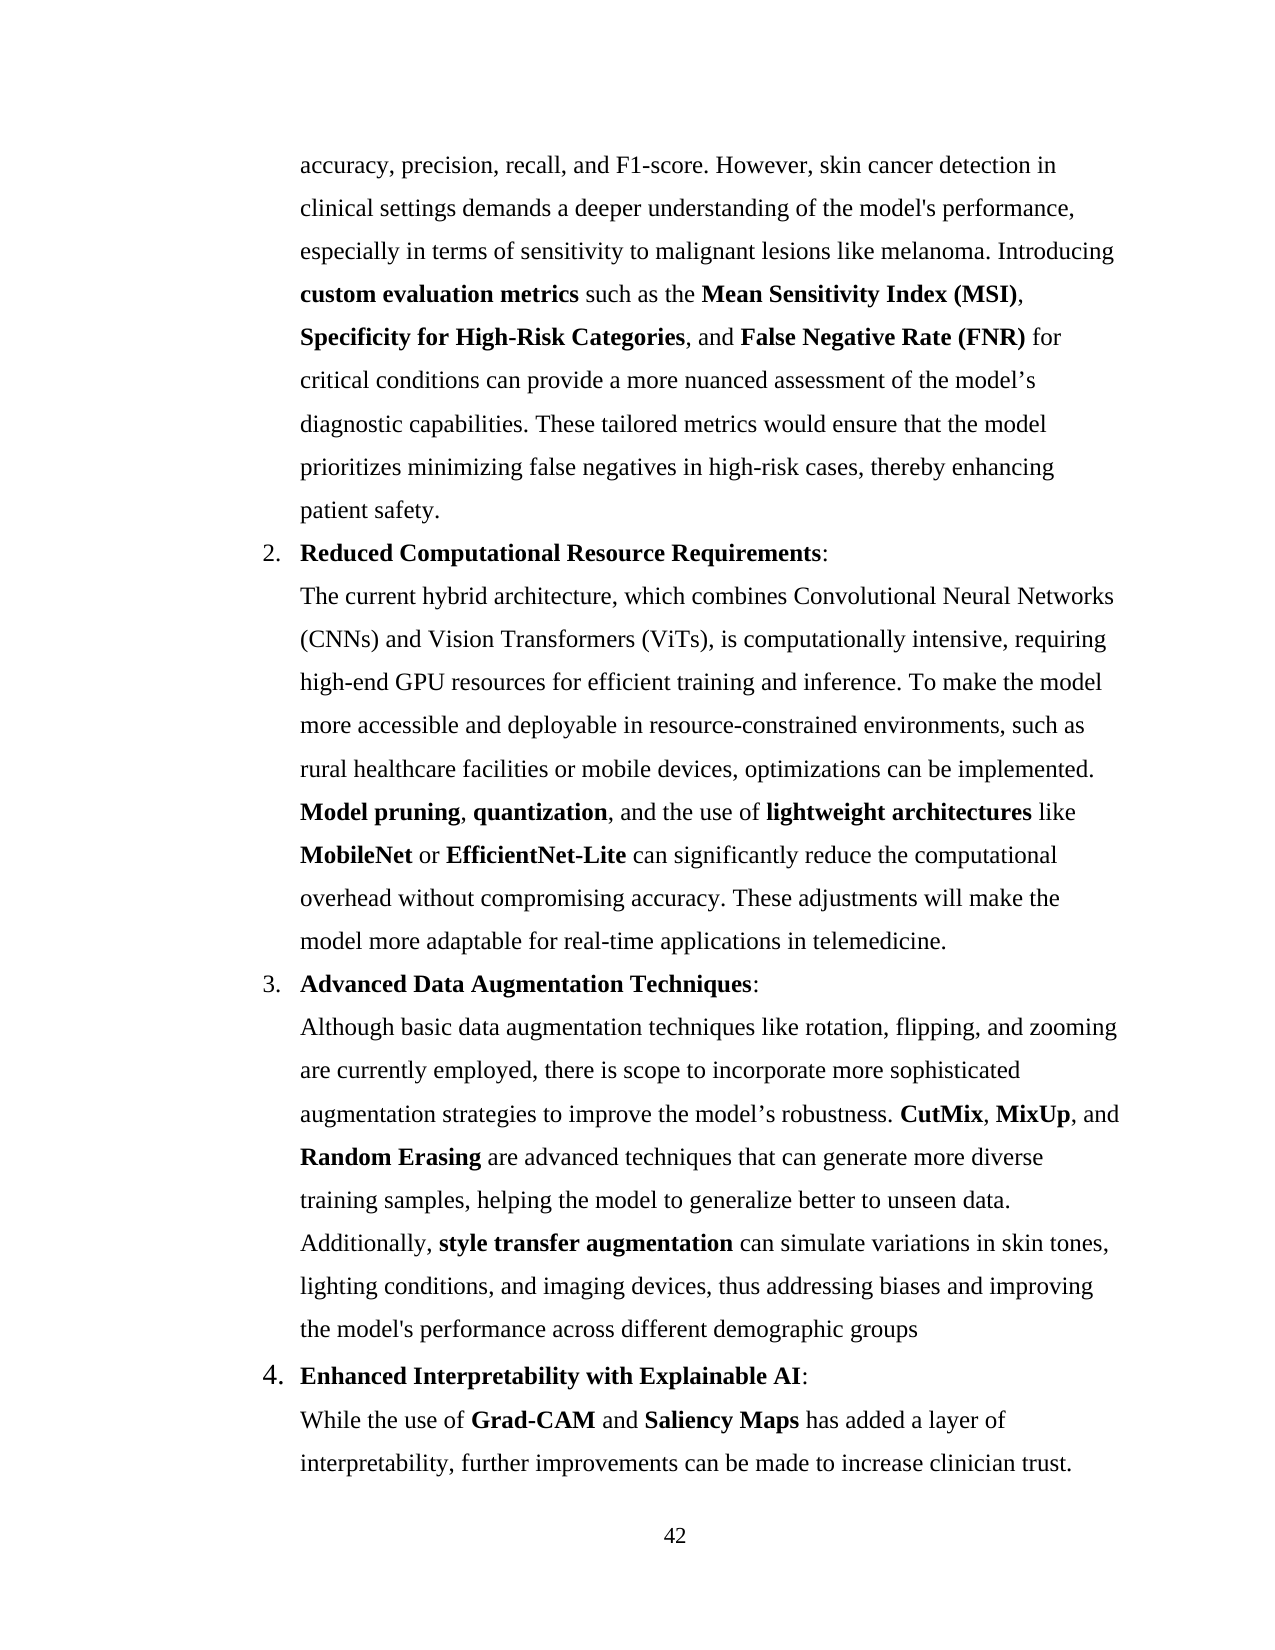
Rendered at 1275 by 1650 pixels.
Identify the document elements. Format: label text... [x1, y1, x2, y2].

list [262, 1357, 1125, 1477]
list Reduced Computational Resource Requirements: The current hybrid architecture, which combines Convolutional Neural Networks (CNNs) and Vision Transformers (ViTs), is computationally intensive, requiring high-end GPU resources for efficient training and inference. To make the model more accessible and deployable in resource-constrained environments, such as rural healthcare facilities or mobile devices, optimizations can be implemented. Model pruning, quantization, and the use of lightweight architectures like MobileNet or EfficientNet-Lite can significantly reduce the computational overhead without compromising accuracy. These adjustments will make the model more adaptable for real-time applications in telemedicine. [262, 538, 1125, 955]
list Advanced Data Augmentation Techniques: Although basic data augmentation techniques like rotation, flipping, and zooming are currently employed, there is scope to incorporate more sophisticated augmentation strategies to improve the model’s robustness. CutMix, MixUp, and Random Erasing are advanced techniques that can generate more diverse training samples, helping the model to generalize better to unseen data. Additionally, style transfer augmentation can simulate variations in skin tones, lighting conditions, and imaging devices, thus addressing biases and improving the model's performance across different demographic groups [262, 969, 1125, 1343]
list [262, 150, 1125, 524]
